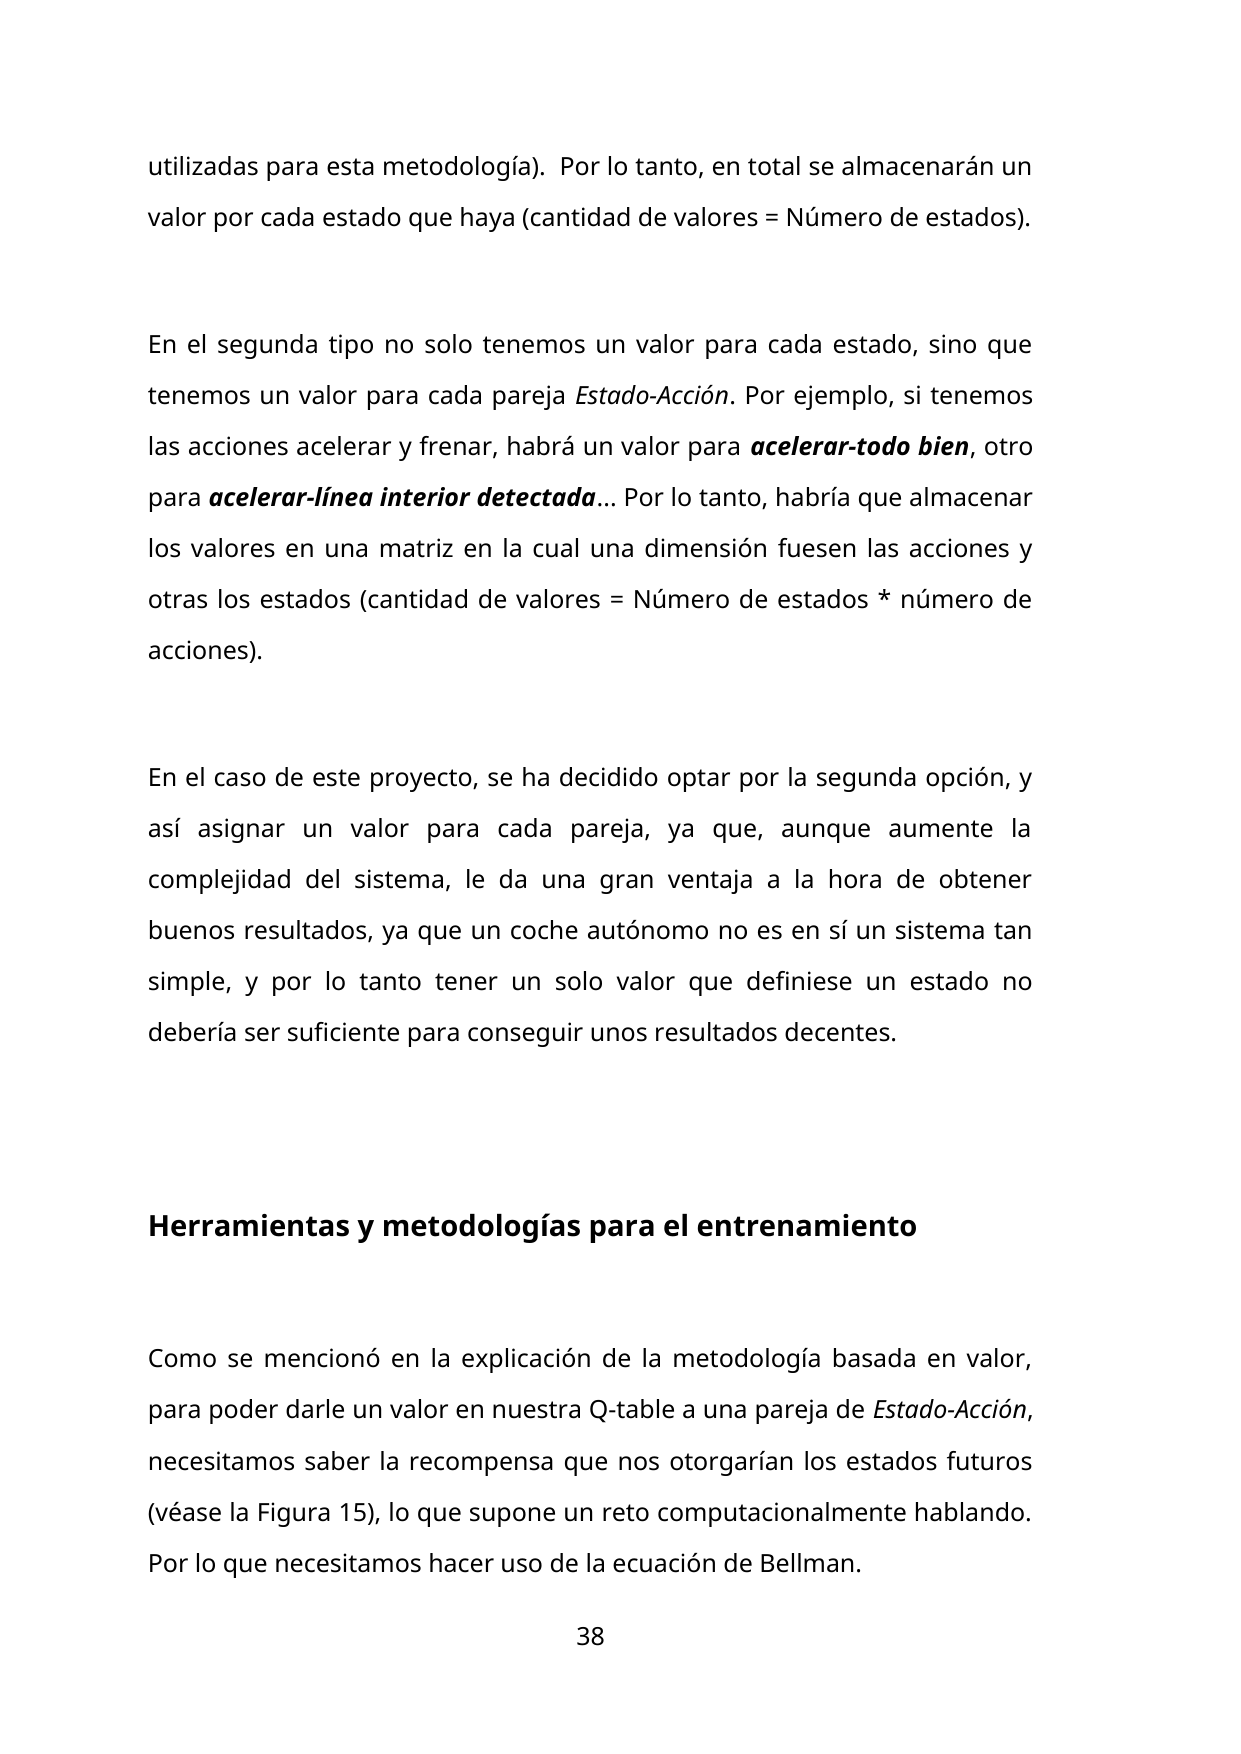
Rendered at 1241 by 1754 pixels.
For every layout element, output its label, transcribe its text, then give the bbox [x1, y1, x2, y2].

text Herramientas y metodologías para el entrenamiento [148, 1206, 1033, 1245]
text En el segunda tipo no solo tenemos un valor para cada estado, sino que tenemos un valor para cada pareja Estado-Acción. Por ejemplo, si tenemos las acciones acelerar y frenar, habrá un valor para acelerar-todo bien, otro para acelerar-línea interior detectada... Por lo tanto, habría que almacenar los valores en una matriz en la cual una dimensión fuesen las acciones y otras los estados (cantidad de valores = Número de estados * número de acciones). [148, 326, 1033, 667]
text Como se mencionó en la explicación de la metodología basada en valor, para poder darle un valor en nuestra Q-table a una pareja de Estado-Acción, necesitamos saber la recompensa que nos otorgarían los estados futuros (véase la Figura 15), lo que supone un reto computacionalmente hablando. Por lo que necesitamos hacer uso de la ecuación de Bellman. [148, 1341, 1033, 1579]
text En el caso de este proyecto, se ha decidido optar por la segunda opción, y así asignar un valor para cada pareja, ya que, aunque aumente la complejidad del sistema, le da una gran ventaja a la hora de obtener buenos resultados, ya que un coche autónomo no es en sí un sistema tan simple, y por lo tanto tener un solo valor que definiese un estado no debería ser suficiente para conseguir unos resultados decentes. [148, 760, 1033, 1049]
